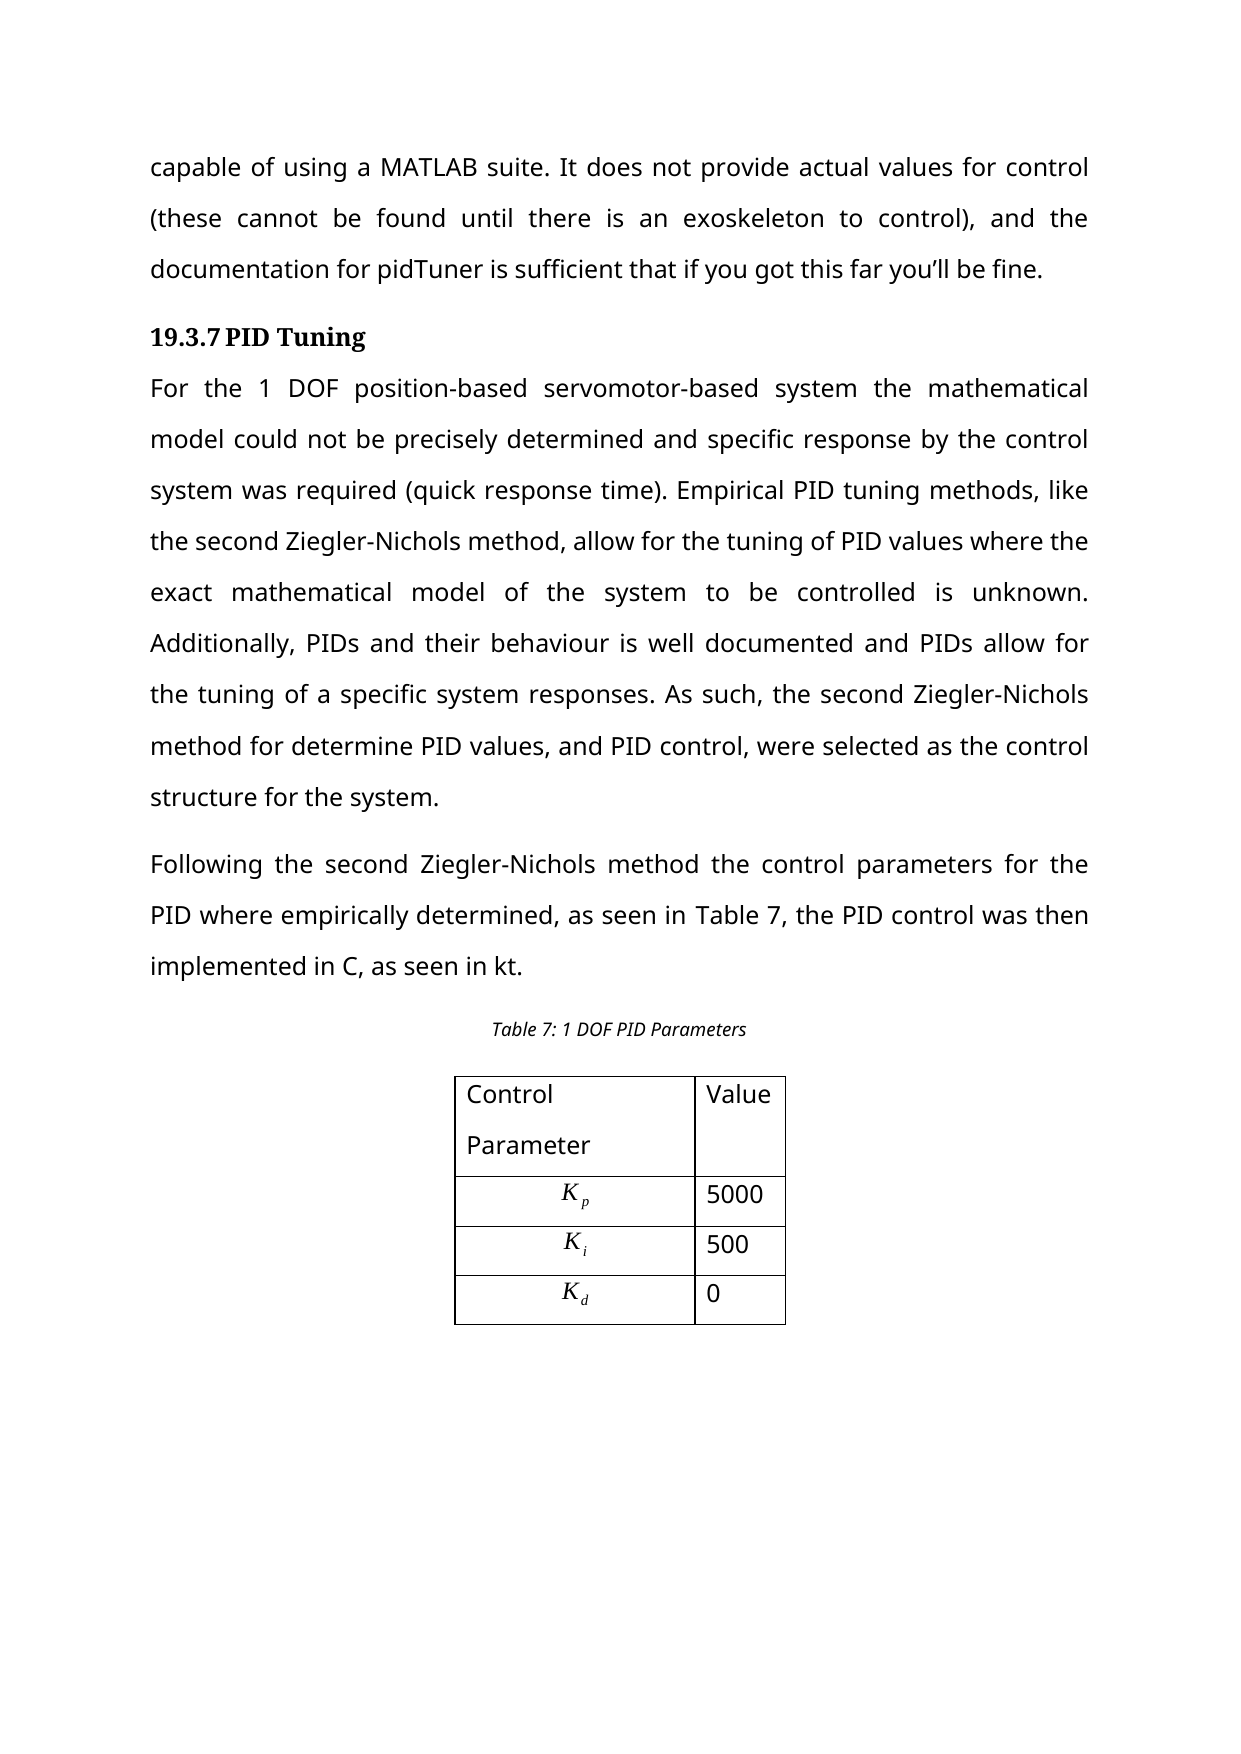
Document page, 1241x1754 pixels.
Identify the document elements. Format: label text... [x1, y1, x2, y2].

table_cell 5000 [696, 1177, 785, 1226]
table_header Control Parameter [456, 1077, 694, 1176]
table_header Value [696, 1077, 785, 1176]
text For the 1 DOF position-based servomotor-based system the mathematical model could not be precisely determined and specific response by the control system was required (quick response time). Empirical PID tuning methods, like the second Ziegler-Nichols method, allow for the tuning of PID values where the exact mathematical model of the system to be controlled is unknown. Additionally, PIDs and their behaviour is well documented and PIDs allow for the tuning of a specific system responses. As such, the second Ziegler-Nichols method for determine PID values, and PID control, were selected as the control structure for the system. [150, 371, 1090, 813]
subtitle PID Tuning [150, 320, 1090, 354]
table_cell 500 [696, 1227, 785, 1275]
text Table 7: 1 DOF PID Parameters [150, 1017, 1090, 1042]
table_cell [456, 1227, 694, 1275]
table_cell [456, 1276, 694, 1324]
text Following the second Ziegler-Nichols method the control parameters for the PID where empirically determined, as seen in Table 7, the PID control was then implemented in C, as seen in kt. [150, 847, 1090, 983]
table_cell [456, 1177, 694, 1226]
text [150, 150, 1090, 286]
table_cell 0 [696, 1276, 785, 1324]
